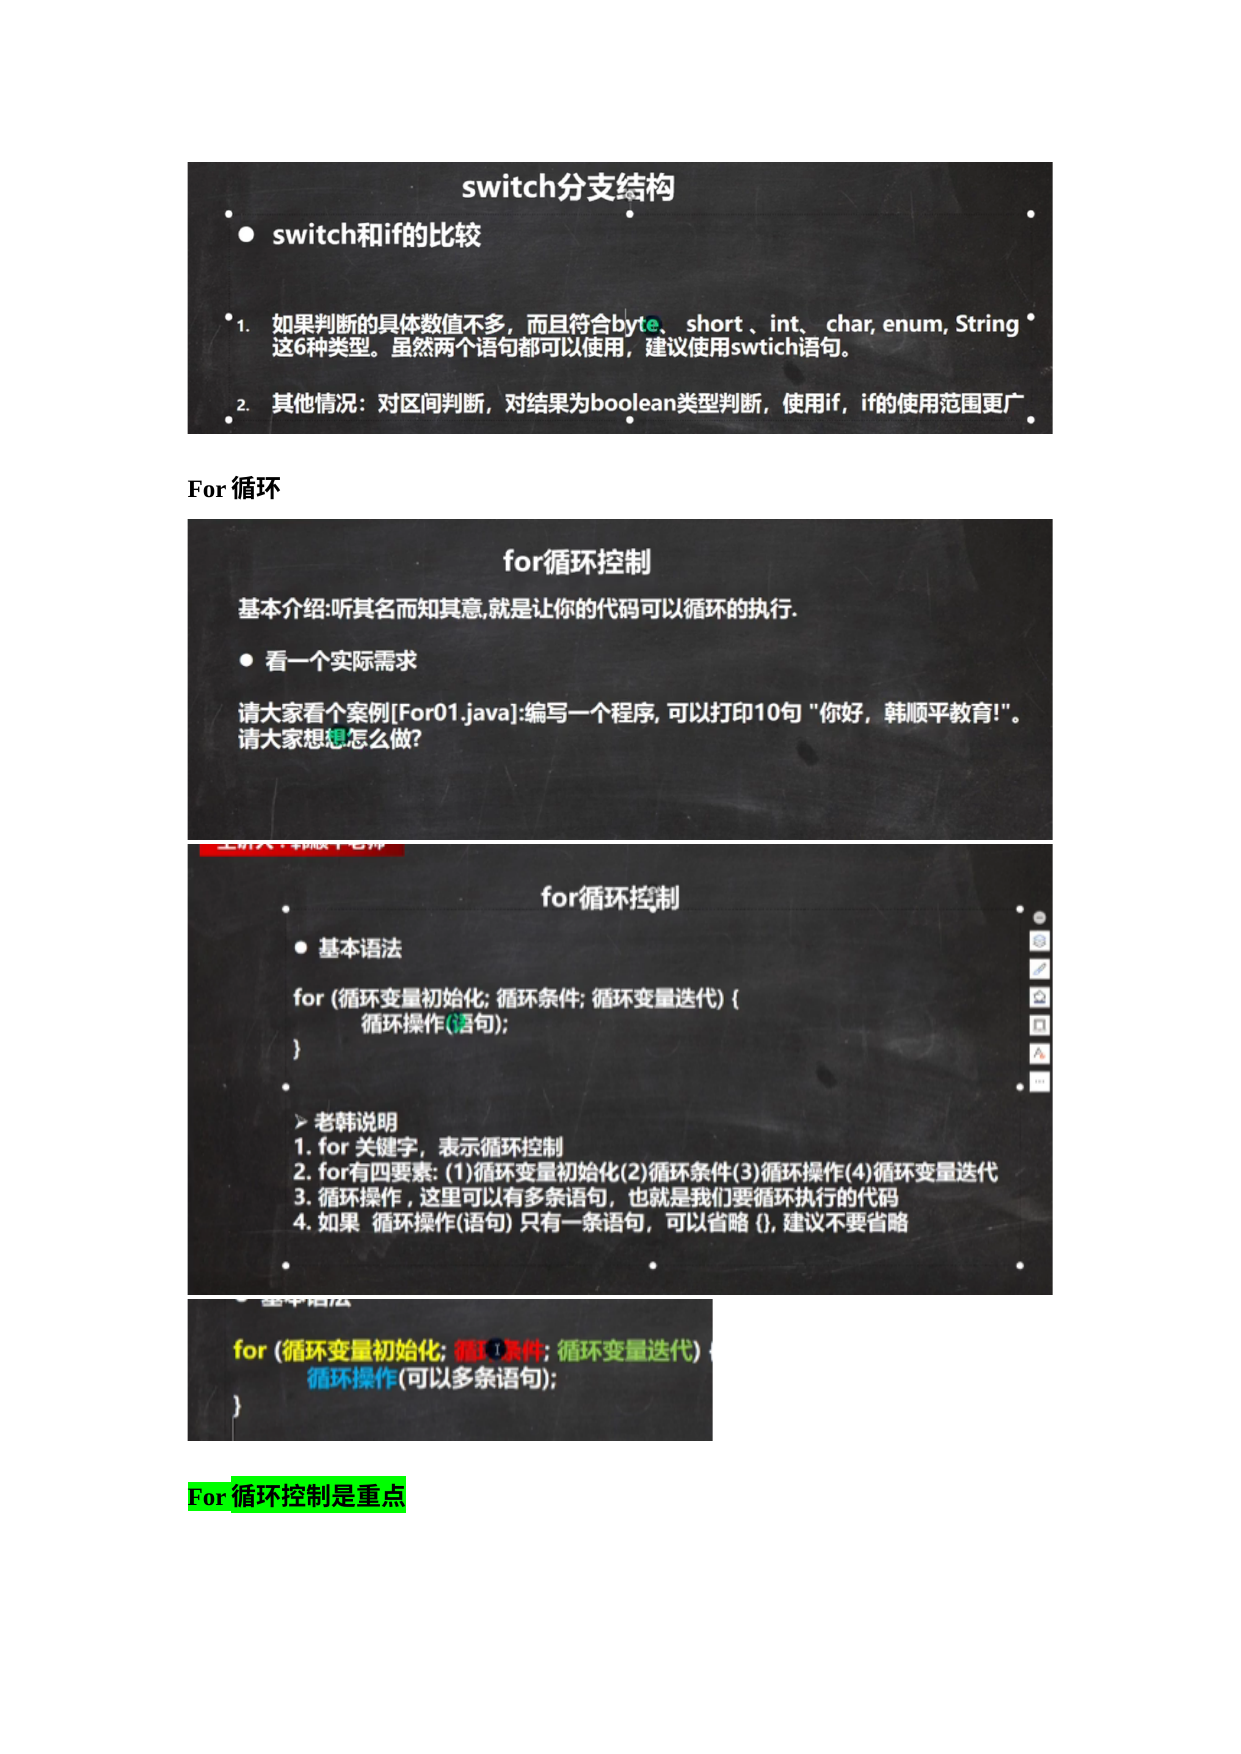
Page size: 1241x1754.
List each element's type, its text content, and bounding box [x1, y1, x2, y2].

text For循环 [187, 454, 1053, 519]
picture [187, 519, 1053, 840]
picture [187, 162, 1053, 434]
picture [187, 1299, 713, 1441]
text For循环控制是重点 [187, 1462, 1053, 1527]
picture [187, 844, 1053, 1295]
